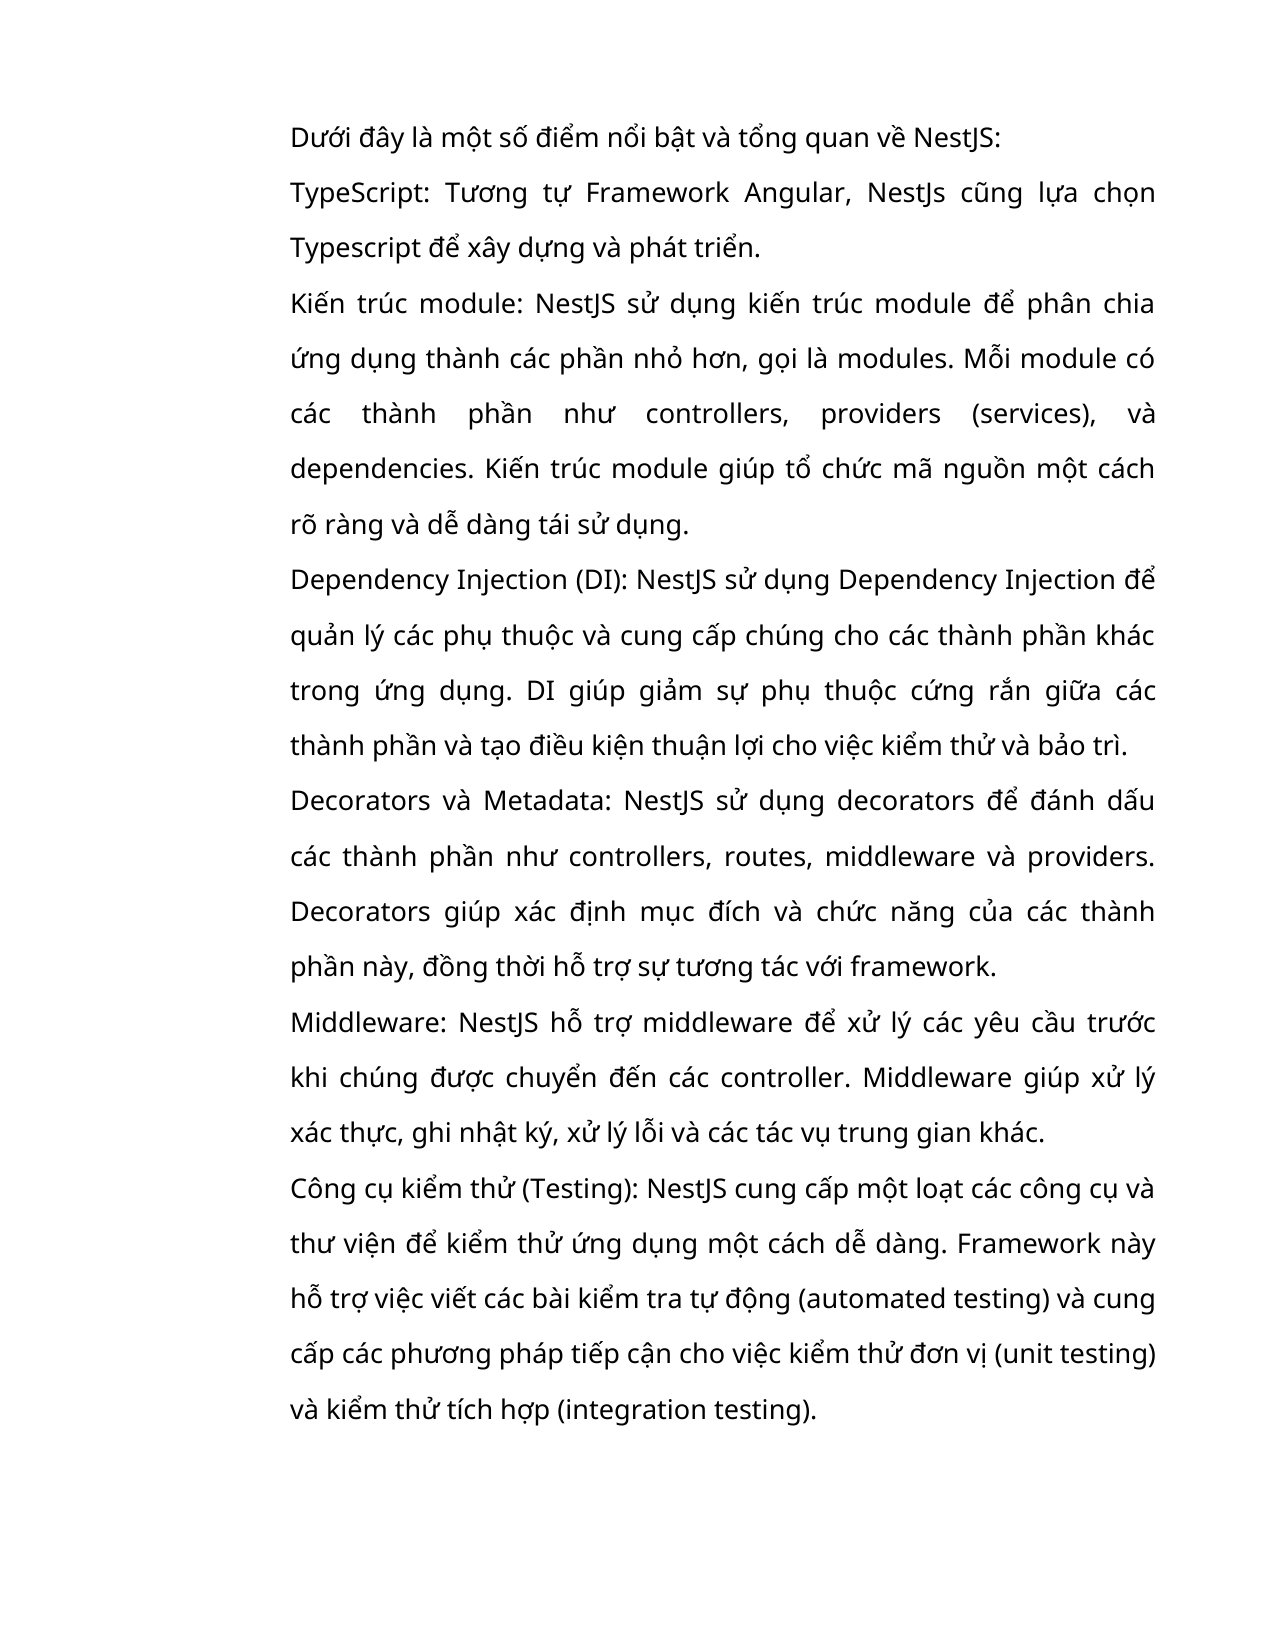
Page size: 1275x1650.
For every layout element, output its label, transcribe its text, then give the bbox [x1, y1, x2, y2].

list Dưới đây là một số điểm nổi bật và tổng quan về NestJS: [290, 118, 1157, 155]
list Kiến trúc module: NestJS sử dụng kiến trúc module để phân chia ứng dụng thành các phần nhỏ hơn, gọi là modules. Mỗi module có các thành phần như controllers, providers (services), và dependencies. Kiến trúc module giúp tổ chức mã nguồn một cách rõ ràng và dễ dàng tái sử dụng. [290, 284, 1157, 542]
list Middleware: NestJS hỗ trợ middleware để xử lý các yêu cầu trước khi chúng được chuyển đến các controller. Middleware giúp xử lý xác thực, ghi nhật ký, xử lý lỗi và các tác vụ trung gian khác. [290, 1003, 1157, 1151]
list Dependency Injection (DI): NestJS sử dụng Dependency Injection để quản lý các phụ thuộc và cung cấp chúng cho các thành phần khác trong ứng dụng. DI giúp giảm sự phụ thuộc cứng rắn giữa các thành phần và tạo điều kiện thuận lợi cho việc kiểm thử và bảo trì. [290, 561, 1157, 763]
list Công cụ kiểm thử (Testing): NestJS cung cấp một loạt các công cụ và thư viện để kiểm thử ứng dụng một cách dễ dàng. Framework này hỗ trợ việc viết các bài kiểm tra tự động (automated testing) và cung cấp các phương pháp tiếp cận cho việc kiểm thử đơn vị (unit testing) và kiểm thử tích hợp (integration testing). [290, 1169, 1157, 1427]
list TypeScript: Tương tự Framework Angular, NestJs cũng lựa chọn Typescript để xây dựng và phát triển. [290, 173, 1157, 266]
list Decorators và Metadata: NestJS sử dụng decorators để đánh dấu các thành phần như controllers, routes, middleware và providers. Decorators giúp xác định mục đích và chức năng của các thành phần này, đồng thời hỗ trợ sự tương tác với framework. [290, 782, 1157, 985]
